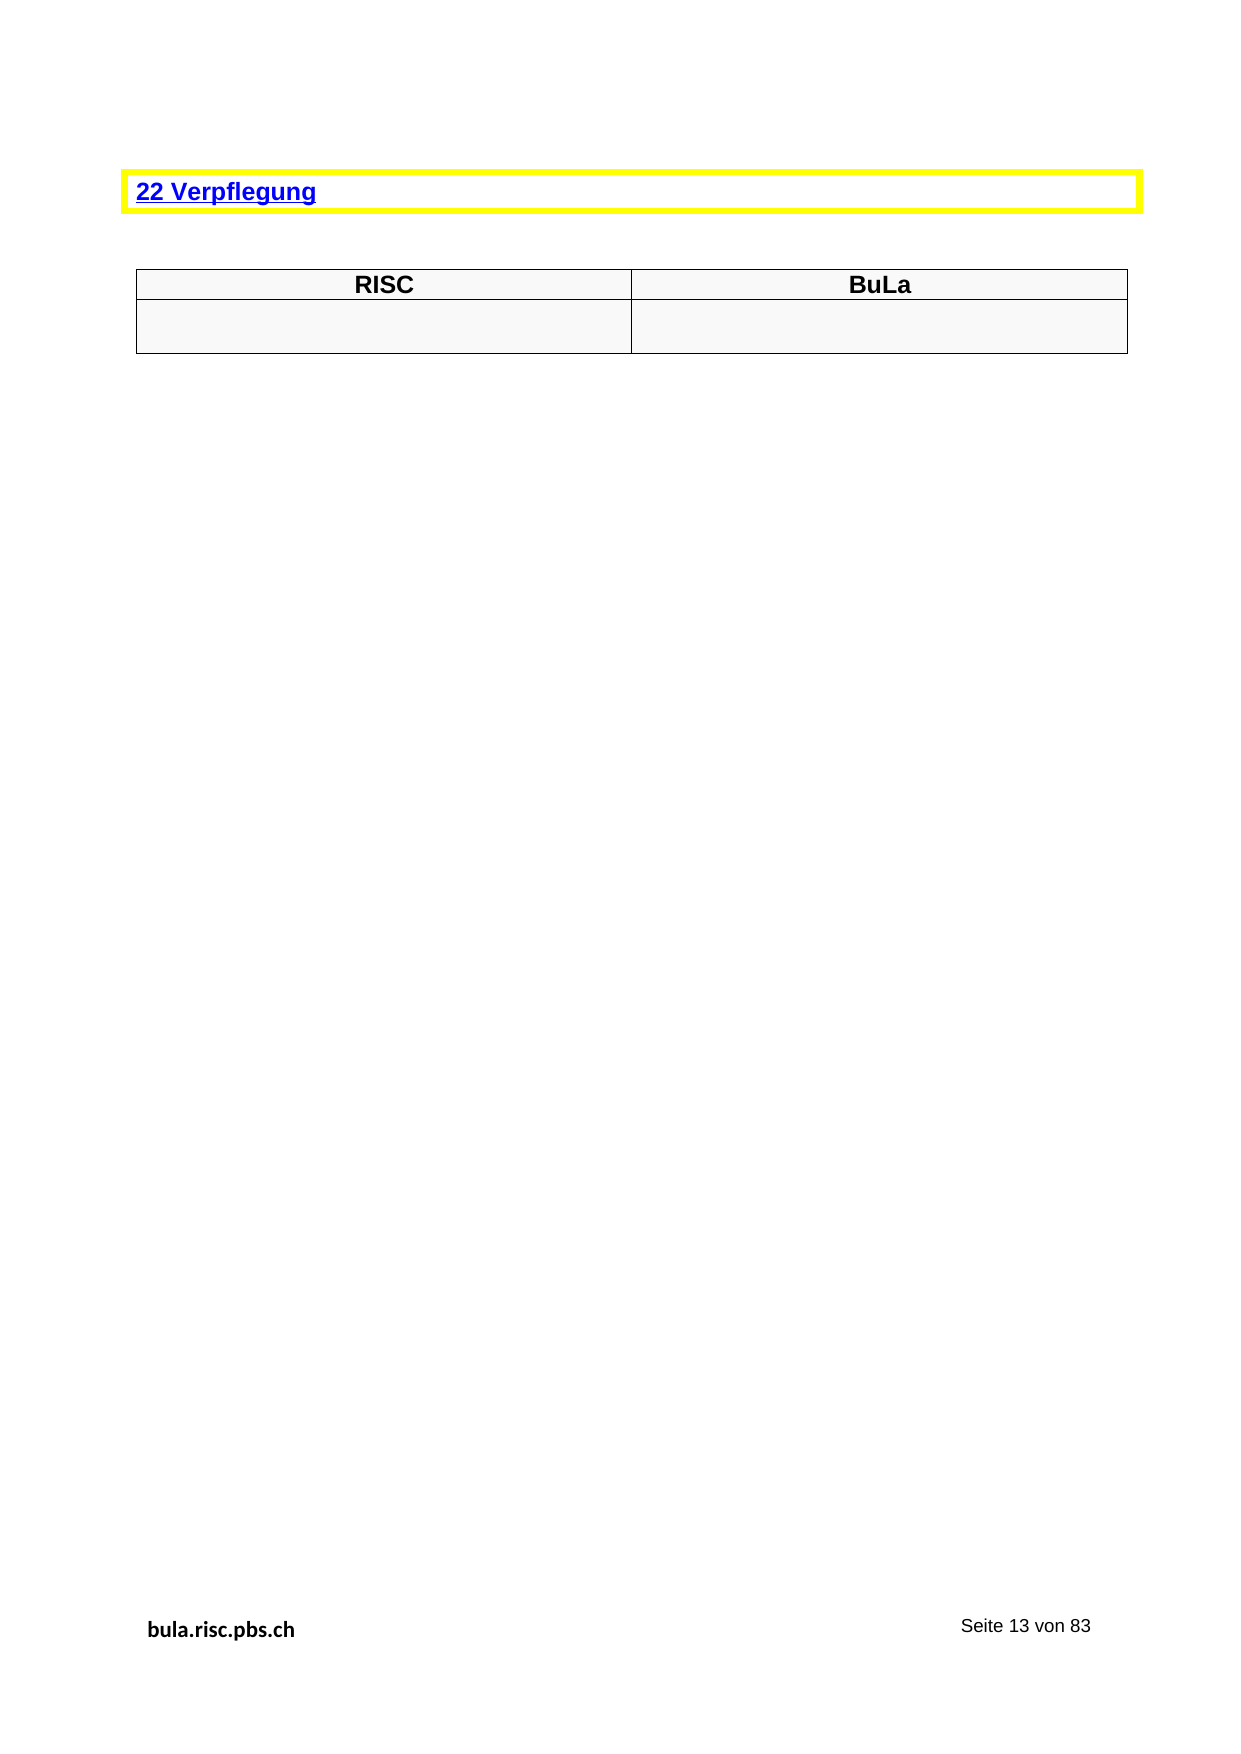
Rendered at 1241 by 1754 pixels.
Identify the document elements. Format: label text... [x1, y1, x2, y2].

table_header BuLa [632, 270, 1127, 299]
table_header RISC [137, 270, 631, 299]
table_cell [137, 300, 631, 353]
table_cell [632, 300, 1127, 353]
text 22 Verpflegung [128, 175, 1136, 208]
